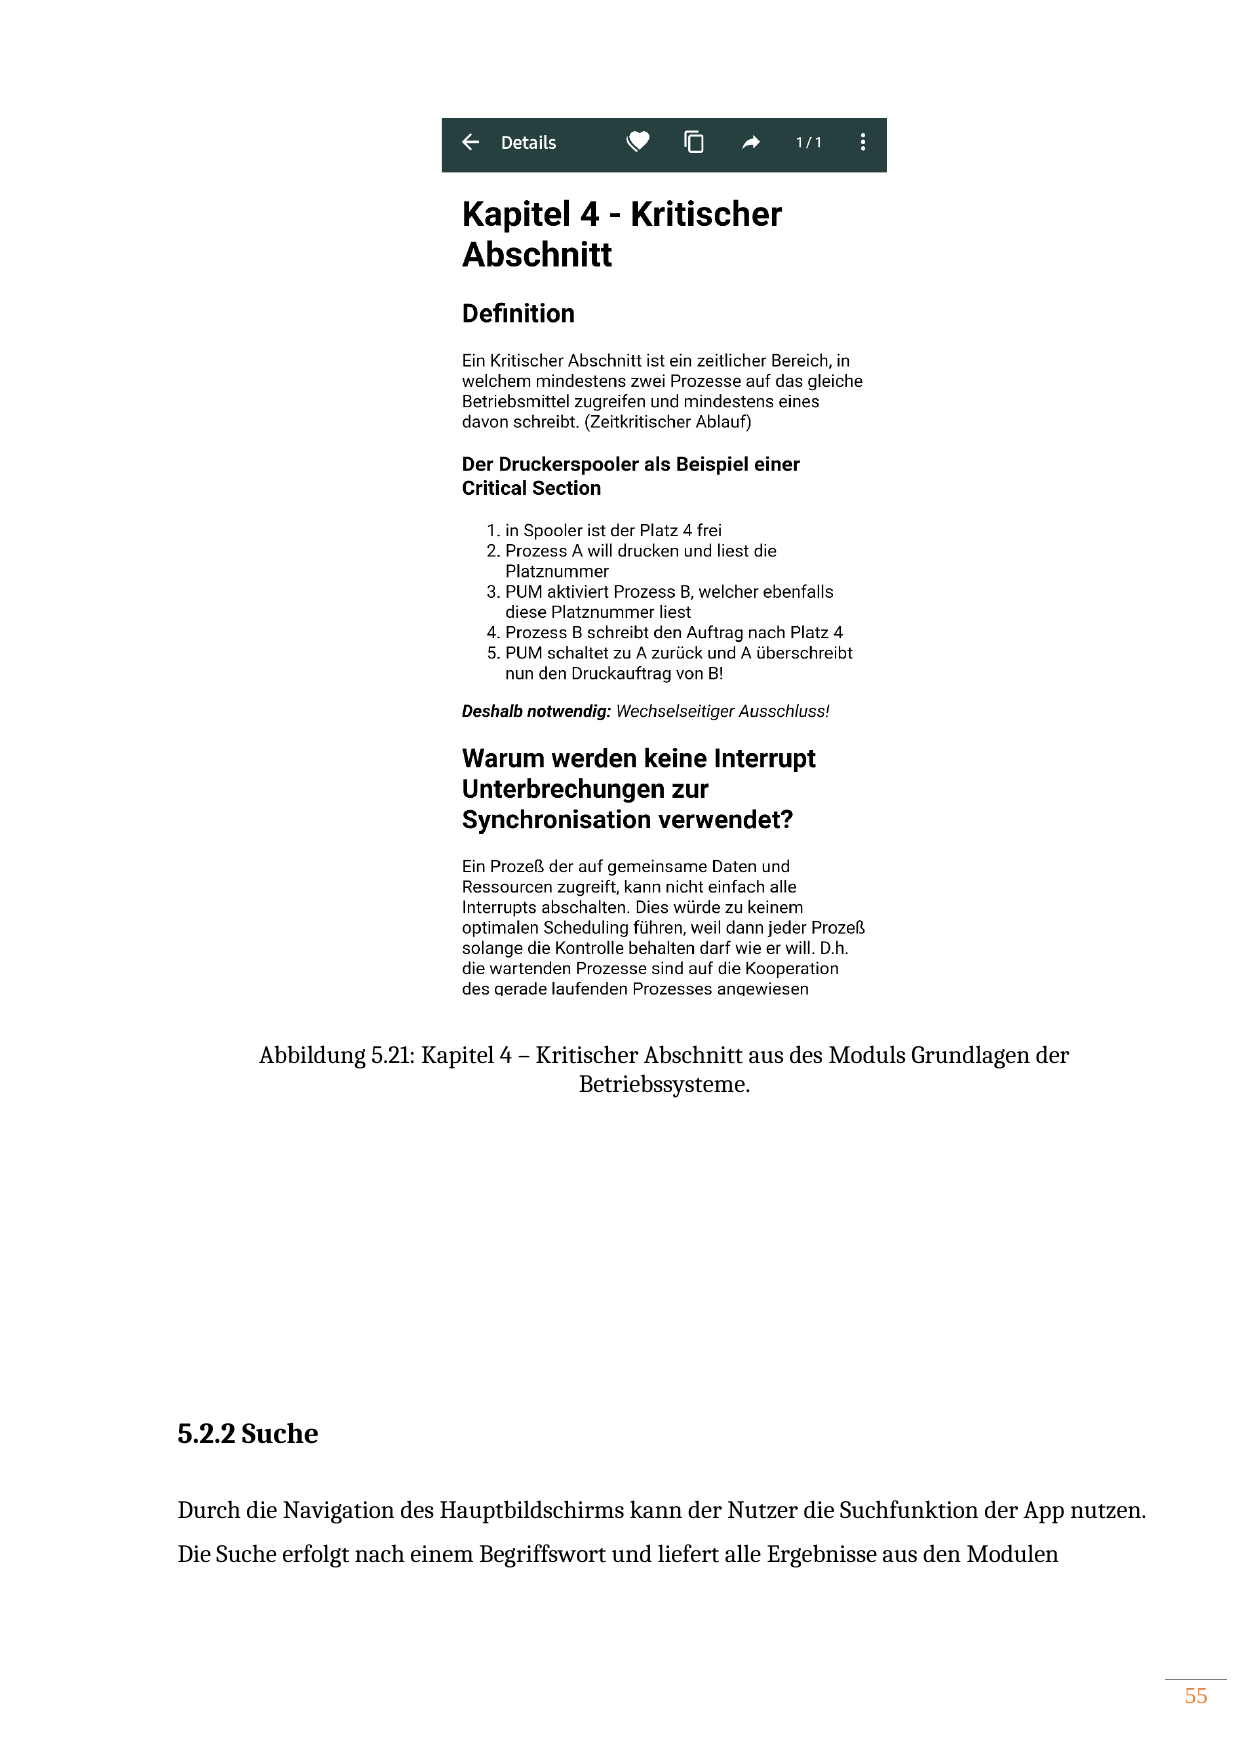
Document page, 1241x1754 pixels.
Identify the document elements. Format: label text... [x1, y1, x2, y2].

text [177, 1496, 1152, 1568]
subtitle 5.2.2 Suche [177, 1417, 1152, 1450]
picture [441, 118, 888, 999]
